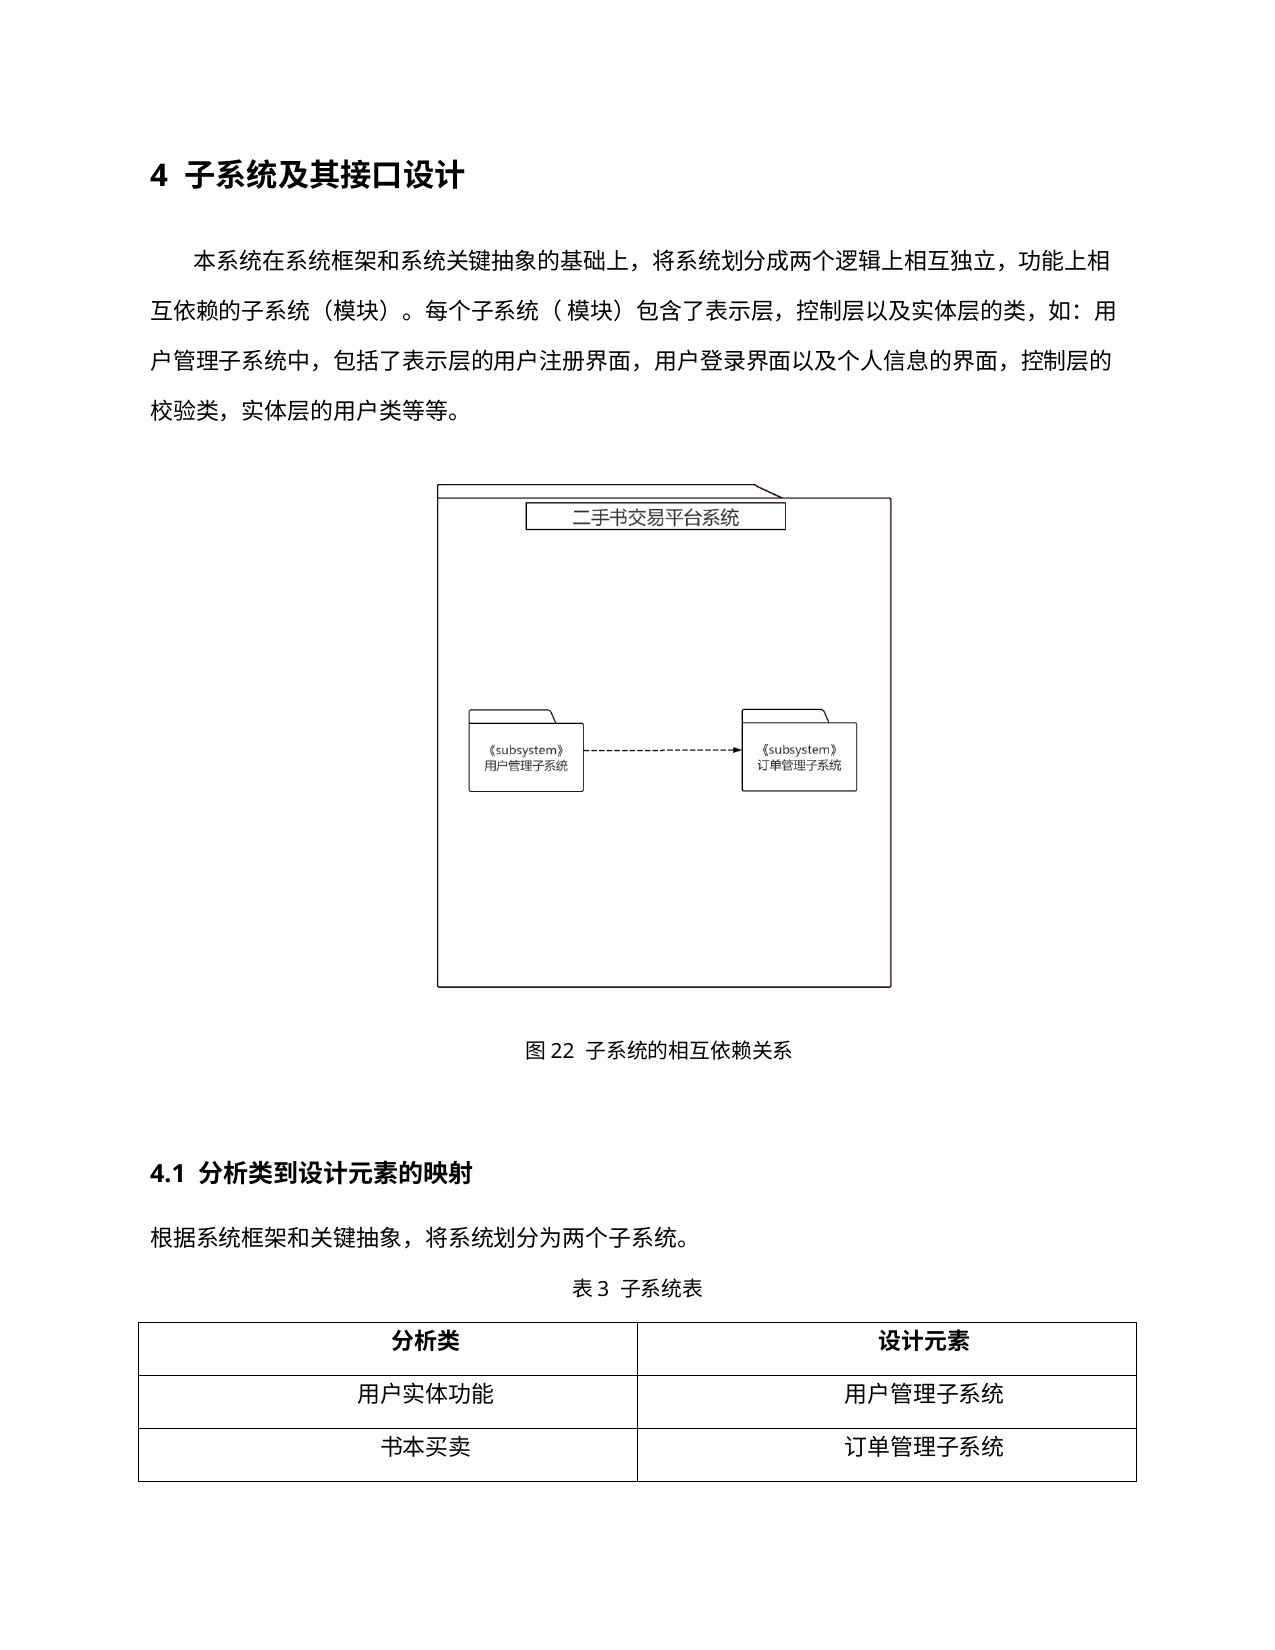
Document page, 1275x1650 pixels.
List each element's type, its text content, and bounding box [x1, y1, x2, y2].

table_header 分析类 [139, 1323, 637, 1375]
text 表3 子系统表 [150, 1273, 1125, 1303]
text 本系统在系统框架和系统关键抽象的基础上，将系统划分成两个逻辑上相互独立，功能上相互依赖的子系统（模块）。每个子系统（ 模块）包含了表示层，控制层以及实体层的类，如：用户管理子系统中，包括了表示层的用户注册界面，用户登录界面以及个人信息的界面，控制层的校验类，实体层的用户类等等。 [150, 243, 1125, 426]
table_cell 书本买卖 [139, 1429, 637, 1481]
table_cell 用户实体功能 [139, 1376, 637, 1428]
text 图22 子系统的相互依赖关系 [150, 1034, 1125, 1064]
table_cell 用户管理子系统 [638, 1376, 1136, 1428]
picture [411, 458, 908, 1004]
table_cell 订单管理子系统 [638, 1429, 1136, 1481]
subtitle 4.1 分析类到设计元素的映射 [150, 1153, 1125, 1189]
subtitle 子系统及其接口设计 [150, 150, 1125, 195]
table_header 设计元素 [638, 1323, 1136, 1375]
text 根据系统框架和关键抽象，将系统划分为两个子系统。 [150, 1220, 1125, 1253]
